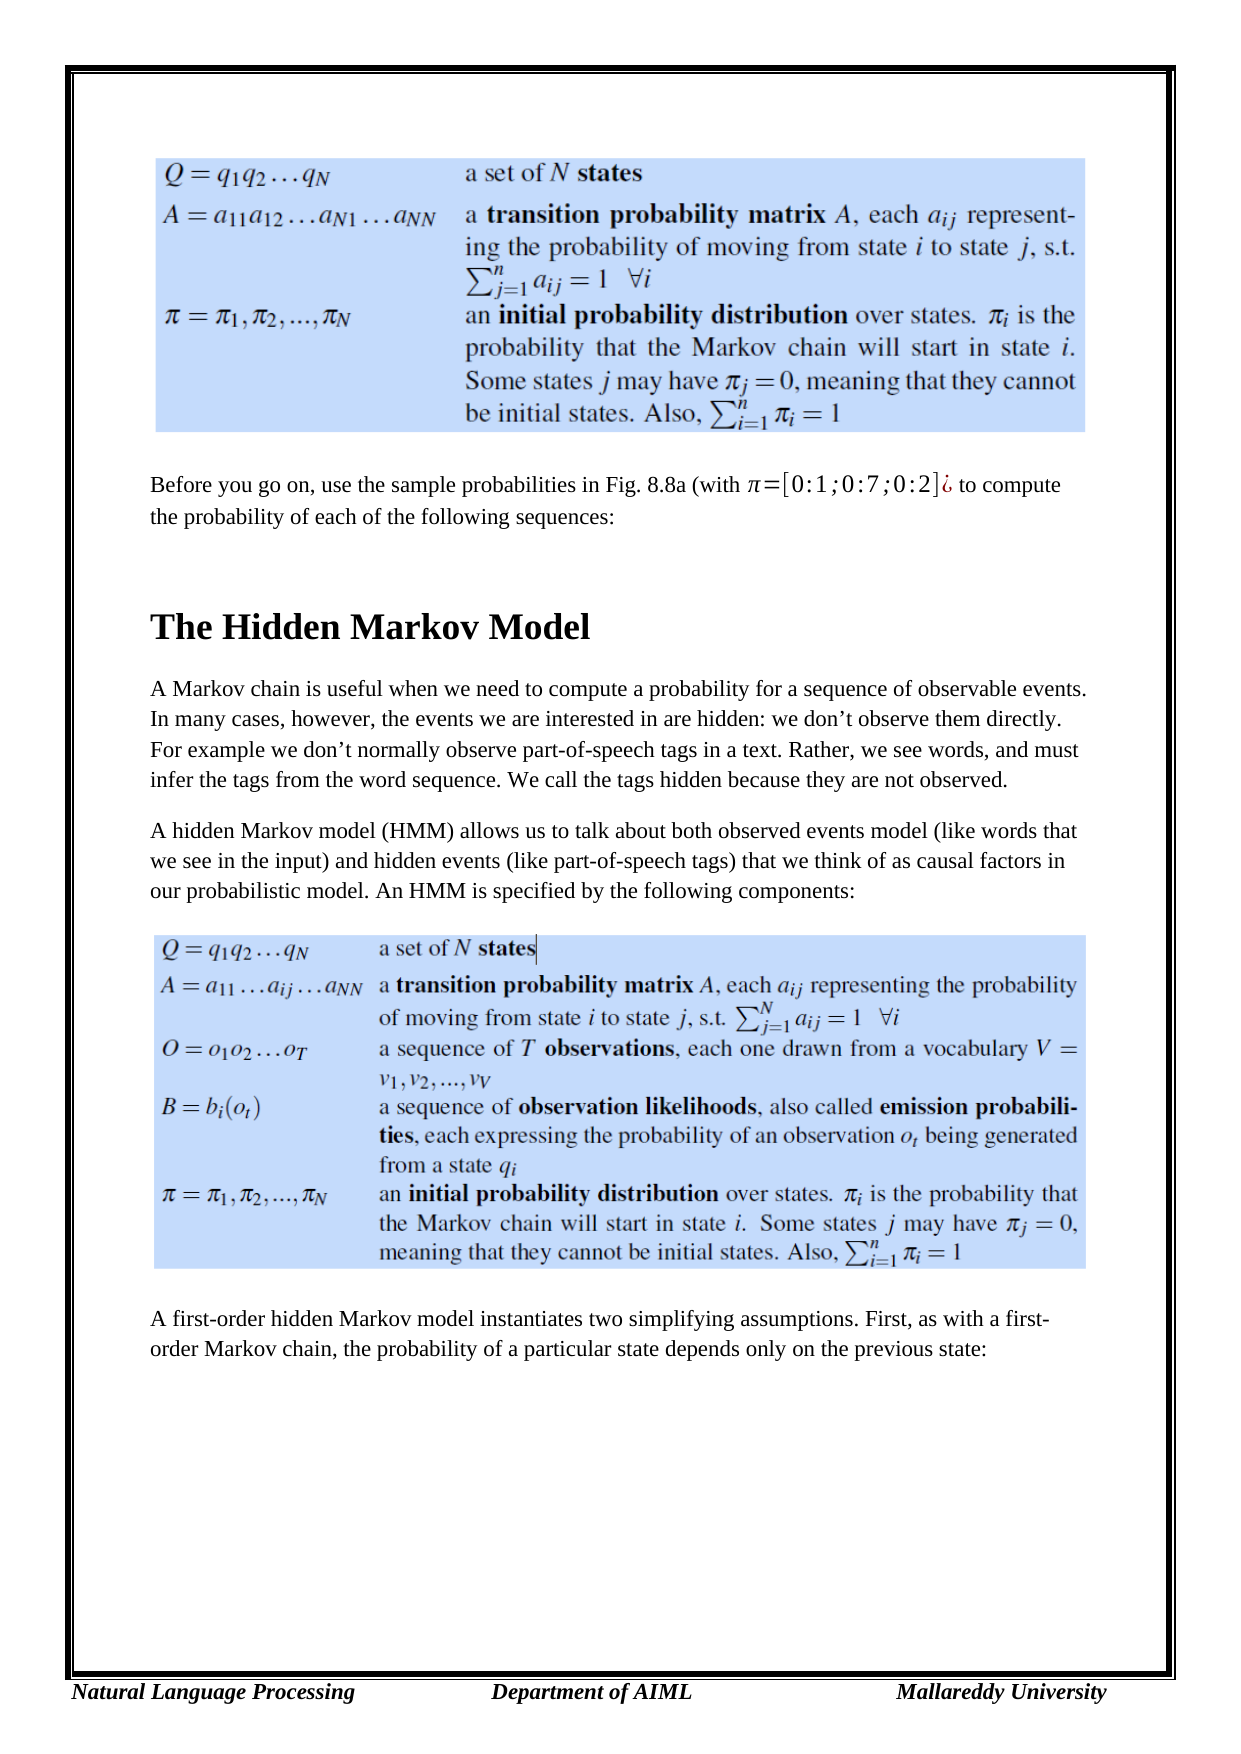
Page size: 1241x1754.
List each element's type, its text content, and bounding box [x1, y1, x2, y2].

text A hidden Markov model (HMM) allows us to talk about both observed events model (like words that we see in the input) and hidden events (like part-of-speech tags) that we think of as causal factors in our probabilistic model. An HMM is specified by the following components: [150, 817, 1090, 904]
picture [150, 928, 1091, 1281]
picture [150, 150, 1091, 446]
text The Hidden Markov Model [150, 605, 1090, 648]
text A Markov chain is useful when we need to compute a probability for a sequence of observable events. In many cases, however, the events we are interested in are hidden: we don’t observe them directly. For example we don’t normally observe part-of-speech tags in a text. Rather, we see words, and must infer the tags from the word sequence. We call the tags hidden because they are not observed. [150, 675, 1090, 792]
text Before you go on, use the sample probabilities in Fig. 8.8a (with to compute the probability of each of the following sequences: [150, 470, 1090, 529]
text A first-order hidden Markov model instantiates two simplifying assumptions. First, as with a first-order Markov chain, the probability of a particular state depends only on the previous state: [150, 1305, 1090, 1362]
